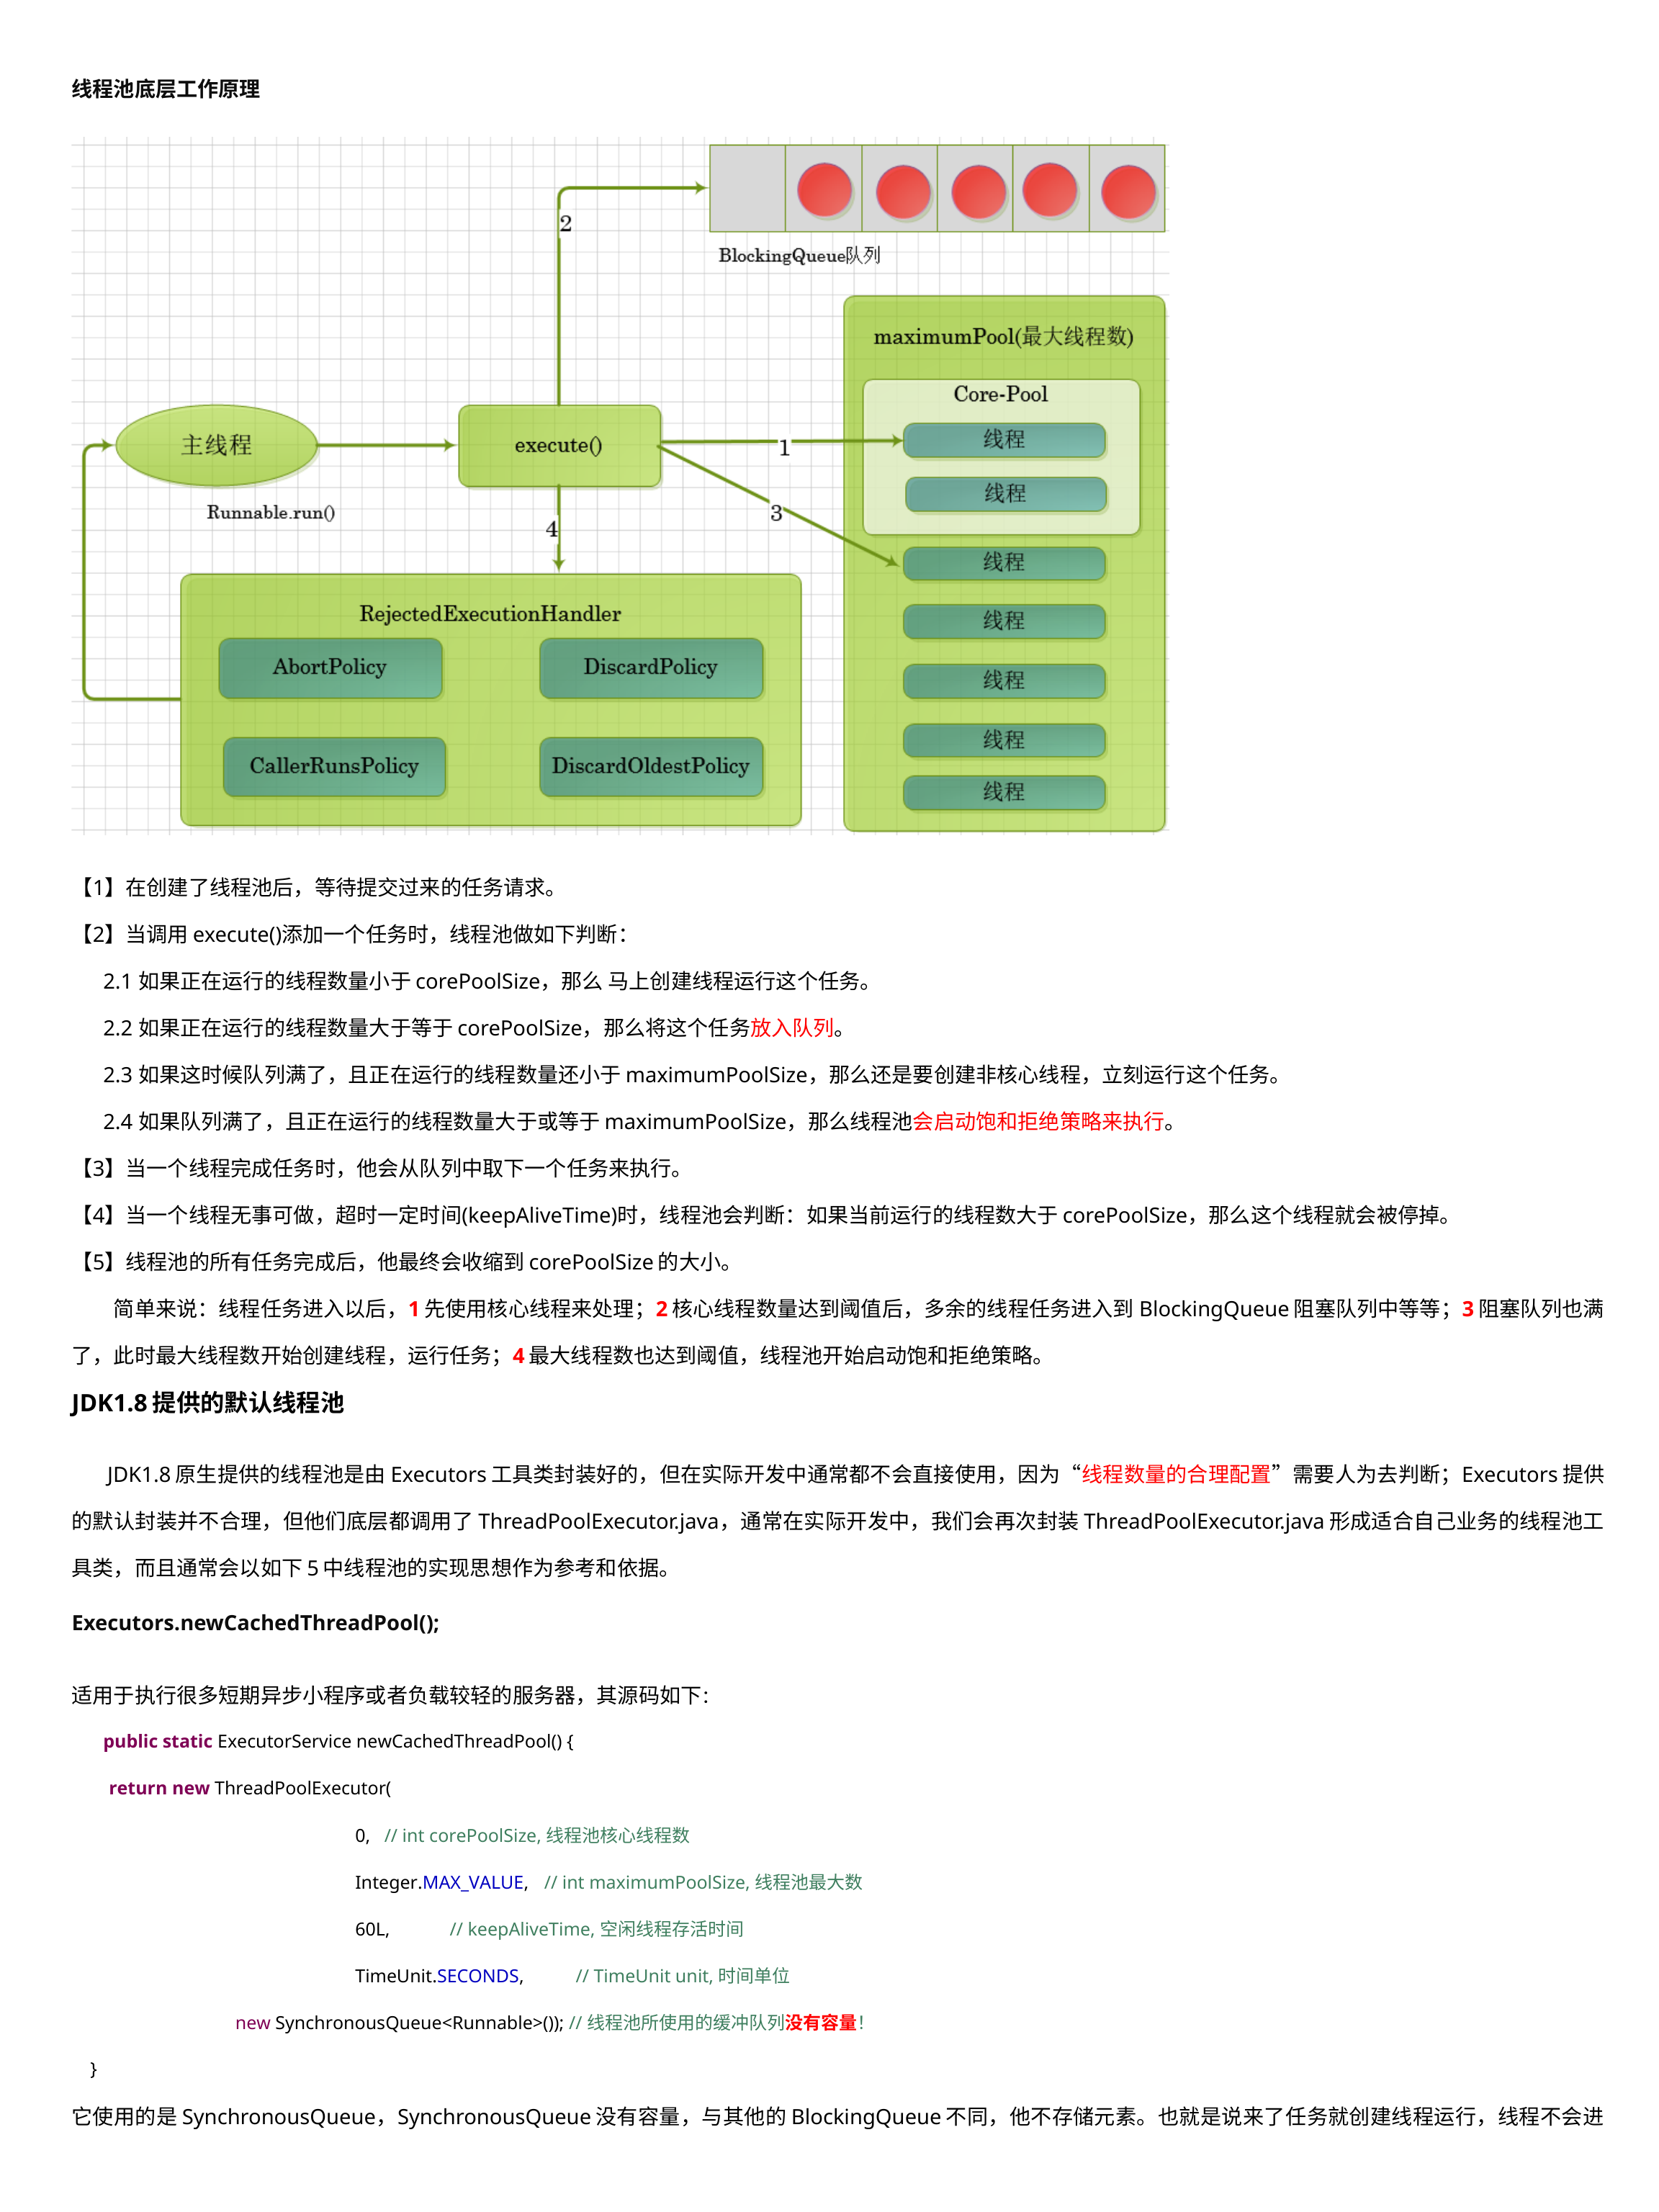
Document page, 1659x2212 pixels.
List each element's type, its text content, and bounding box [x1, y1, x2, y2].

picture [71, 137, 1170, 835]
text 【1】在创建了线程池后，等待提交过来的任务请求。 [71, 863, 1604, 909]
text 简单来说：线程任务进入以后，1先使用核心线程来处理；2核心线程数量达到阈值后，多余的线程任务进入到BlockingQueue阻塞队列中等等；3阻塞队列也满了，此时最大线程数开始创建线程，运行任务；4最大线程数也达到阈值，线程池开始启动饱和拒绝策略。 [71, 1284, 1604, 1377]
text 2.4 如果队列满了，且正在运行的线程数量大于或等于maximumPoolSize，那么线程池会启动饱和拒绝策略来执行。 [71, 1097, 1604, 1143]
text 2.3 如果这时候队列满了，且正在运行的线程数量还小于maximumPoolSize，那么还是要创建非核心线程，立刻运行这个任务。 [71, 1050, 1604, 1097]
text 线程池底层工作原理 [71, 64, 1604, 111]
text 【5】线程池的所有任务完成后，他最终会收缩到corePoolSize的大小。 [71, 1237, 1604, 1284]
text 0, // int corePoolSize, 线程池核心线程数 [71, 1812, 1604, 1858]
text JDK1.8提供的默认线程池 [71, 1377, 1604, 1424]
text Executors.newCachedThreadPool(); [71, 1599, 1604, 1646]
text public static ExecutorService newCachedThreadPool() { [71, 1718, 1604, 1765]
text 60L, // keepAliveTime, 空闲线程存活时间 [71, 1905, 1604, 1952]
text 【4】当一个线程无事可做，超时一定时间(keepAliveTime)时，线程池会判断：如果当前运行的线程数大于corePoolSize，那么这个线程就会被停掉。 [71, 1190, 1604, 1237]
text TimeUnit.SECONDS, // TimeUnit unit, 时间单位 [71, 1952, 1604, 1999]
text return new ThreadPoolExecutor( [71, 1765, 1604, 1812]
text new SynchronousQueue<Runnable>()); // 线程池所使用的缓冲队列没有容量！ [71, 1999, 1604, 2046]
text Integer.MAX_VALUE, // int maximumPoolSize, 线程池最大数 [71, 1858, 1604, 1905]
text 适用于执行很多短期异步小程序或者负载较轻的服务器，其源码如下： [71, 1671, 1604, 1718]
text } [71, 2046, 1604, 2092]
text JDK1.8原生提供的线程池是由Executors工具类封装好的，但在实际开发中通常都不会直接使用，因为“线程数量的合理配置”需要人为去判断；Executors提供的默认封装并不合理，但他们底层都调用了ThreadPoolExecutor.java，通常在实际开发中，我们会再次封装ThreadPoolExecutor.java形成适合自己业务的线程池工具类，而且通常会以如下5中线程池的实现思想作为参考和依据。 [71, 1449, 1604, 1590]
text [71, 2092, 1604, 2139]
text 【3】当一个线程完成任务时，他会从队列中取下一个任务来执行。 [71, 1143, 1604, 1190]
text 2.1 如果正在运行的线程数量小于corePoolSize，那么 马上创建线程运行这个任务。 [71, 956, 1604, 1003]
text 【2】当调用execute()添加一个任务时，线程池做如下判断： [71, 909, 1604, 956]
text 2.2 如果正在运行的线程数量大于等于corePoolSize，那么将这个任务放入队列。 [71, 1003, 1604, 1050]
